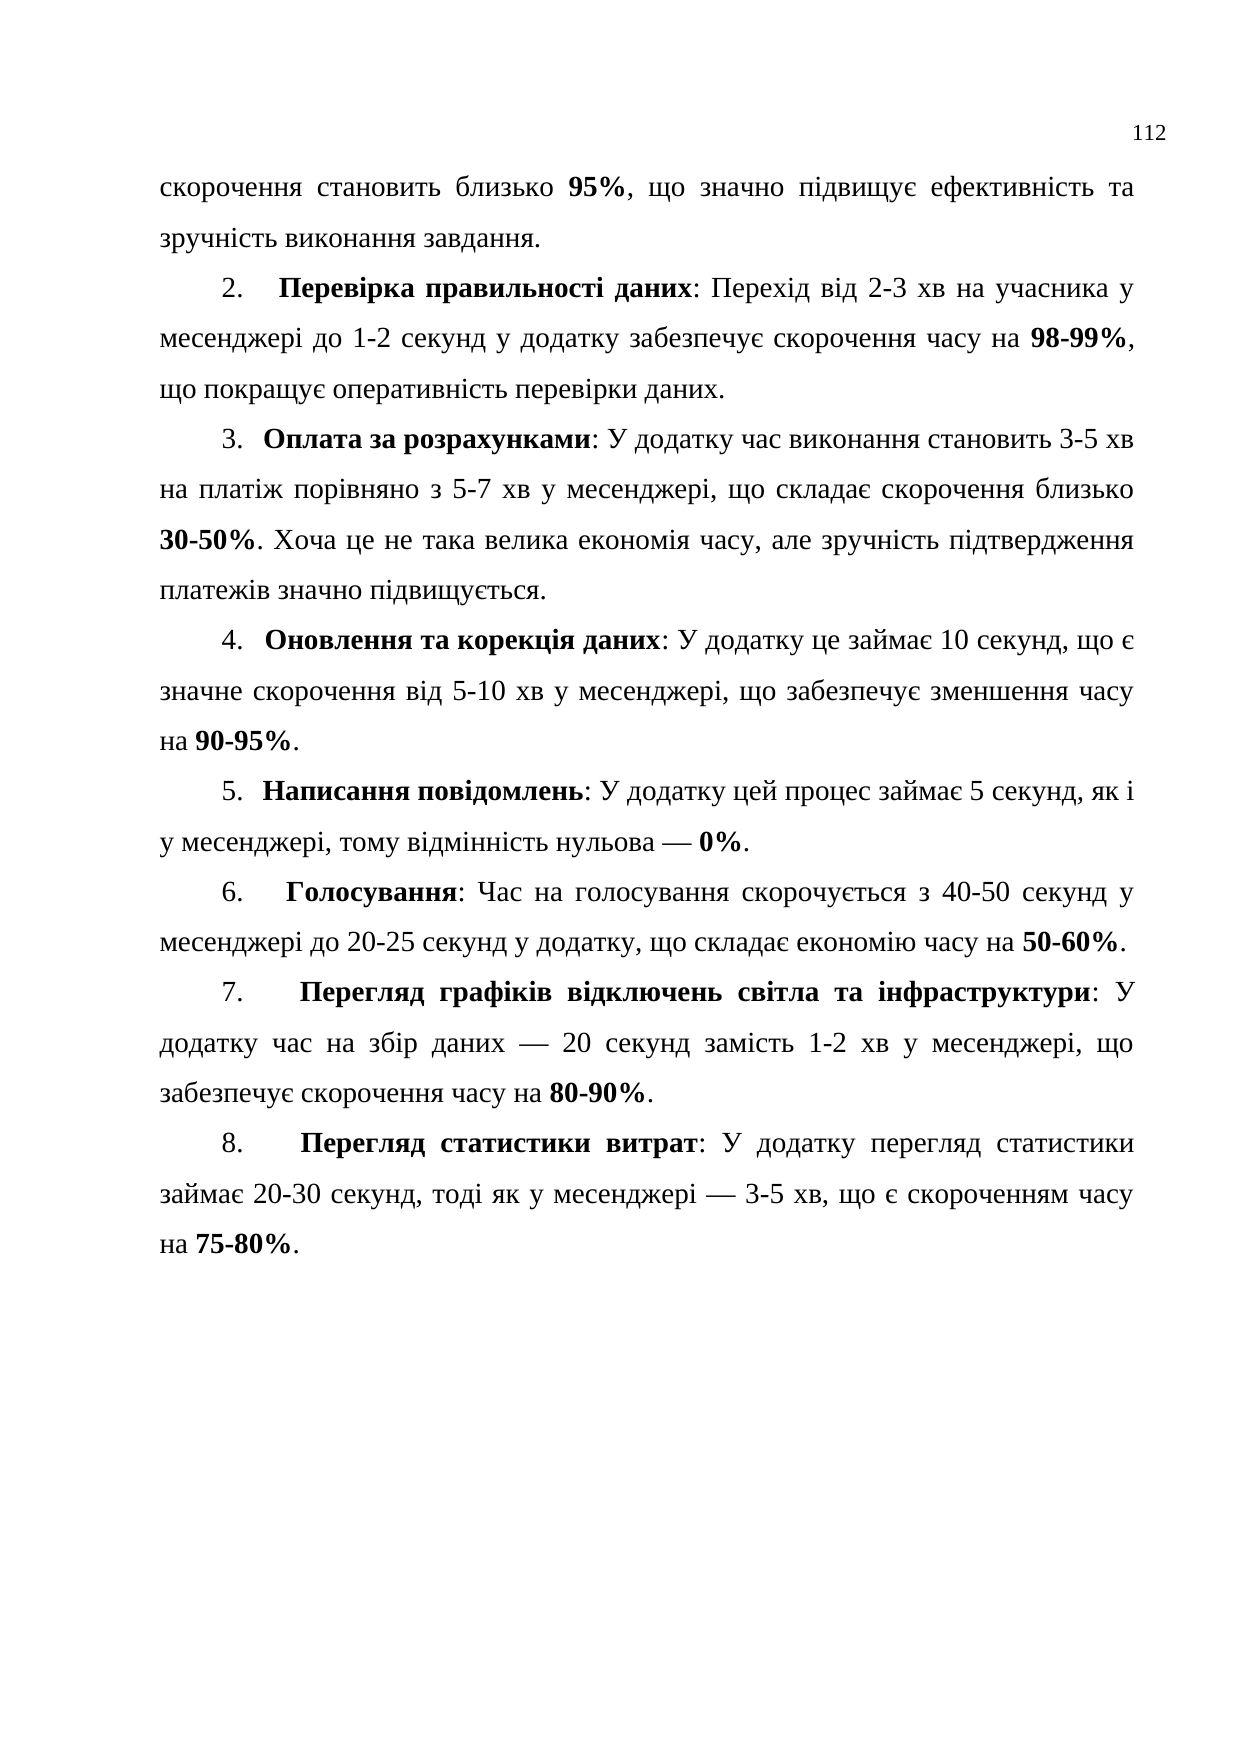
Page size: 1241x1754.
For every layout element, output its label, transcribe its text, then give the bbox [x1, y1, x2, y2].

text 7. Перегляд графіків відключень світла та інфраструктури: У додатку час на збір даних — 20 секунд замість 1-2 хв у месенджері, що забезпечує скорочення часу на 80-90%. [159, 974, 1135, 1109]
text 8. Перегляд статистики витрат: У додатку перегляд статистики займає 20-30 секунд, тоді як у месенджері — 3-5 хв, що є скороченням часу на 75-80%. [159, 1126, 1135, 1260]
text 5. Написання повідомлень: У додатку цей процес займає 5 секунд, як і у месенджері, тому відмінність нульова — 0%. [159, 773, 1135, 857]
text 4. Оновлення та корекція даних: У додатку це займає 10 секунд, що є значне скорочення від 5-10 хв у месенджері, що забезпечує зменшення часу на 90-95%. [159, 622, 1135, 757]
text 6. Голосування: Час на голосування скорочується з 40-50 секунд у месенджері до 20-25 секунд у додатку, що складає економію часу на 50-60%. [159, 874, 1135, 958]
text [159, 169, 1135, 253]
text 2. Перевірка правильності даних: Перехід від 2-3 хв на учасника у месенджері до 1-2 секунд у додатку забезпечує скорочення часу на 98-99%, що покращує оперативність перевірки даних. [159, 270, 1135, 404]
text 3. Оплата за розрахунками: У додатку час виконання становить 3-5 хв на платіж порівняно з 5-7 хв у месенджері, що складає скорочення близько 30-50%. Хоча це не така велика економія часу, але зручність підтвердження платежів значно підвищується. [159, 421, 1135, 606]
